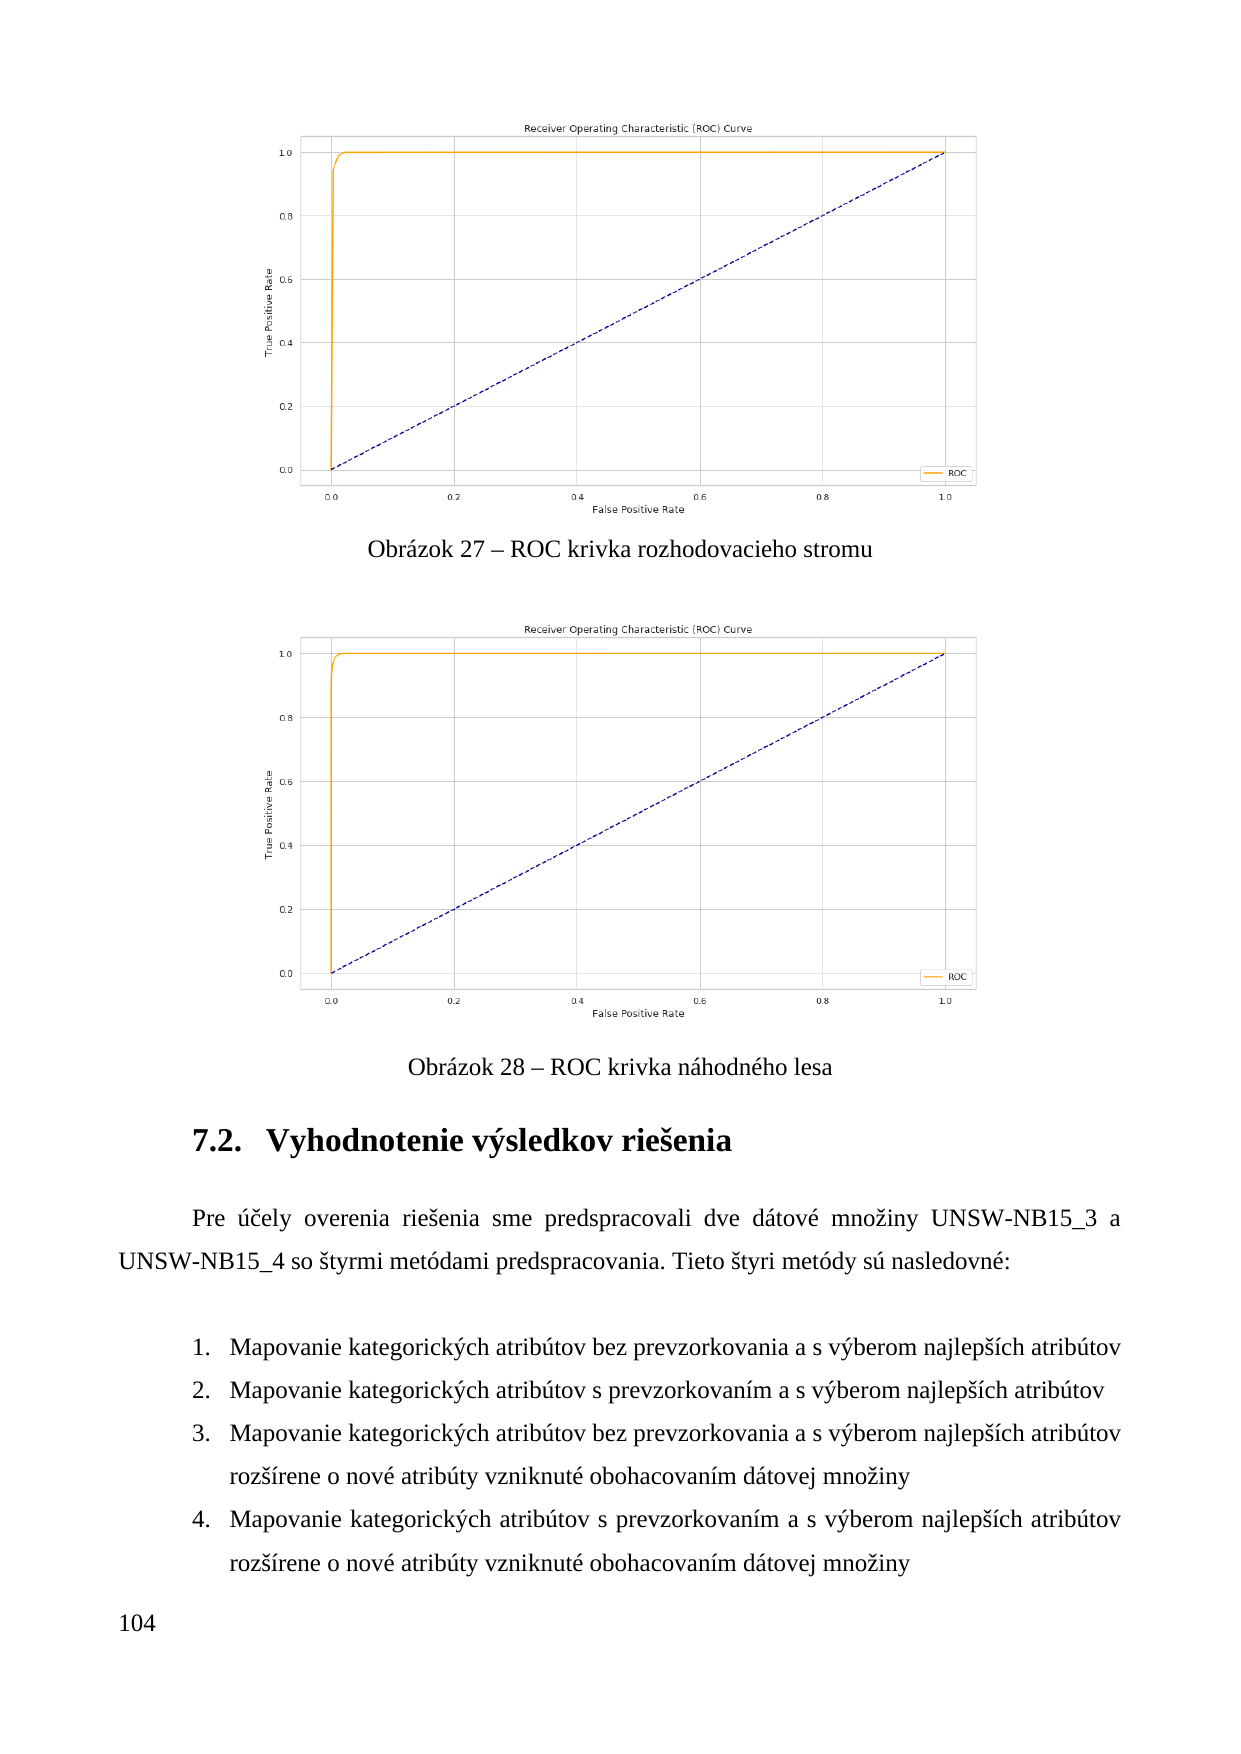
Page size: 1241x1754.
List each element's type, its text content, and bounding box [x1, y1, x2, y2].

picture [259, 118, 981, 520]
subtitle Vyhodnotenie výsledkov riešenia [192, 1120, 1122, 1158]
list Mapovanie kategorických atribútov s prevzorkovaním a s výberom najlepších atribútov [192, 1375, 1122, 1404]
list Mapovanie kategorických atribútov bez prevzorkovania a s výberom najlepších atribútov [192, 1332, 1122, 1361]
picture [259, 620, 981, 1024]
text Pre účely overenia riešenia sme predspracovali dve dátové množiny UNSW-NB15_3 a UNSW-NB15_4 so štyrmi metódami predspracovania. Tieto štyri metódy sú nasledovné: [118, 1203, 1122, 1274]
list Mapovanie kategorických atribútov bez prevzorkovania a s výberom najlepších atribútov rozšírene o nové atribúty vzniknuté obohacovaním dátovej množiny [192, 1418, 1122, 1490]
list Mapovanie kategorických atribútov s prevzorkovaním a s výberom najlepších atribútov rozšírene o nové atribúty vzniknuté obohacovaním dátovej množiny [192, 1504, 1122, 1576]
